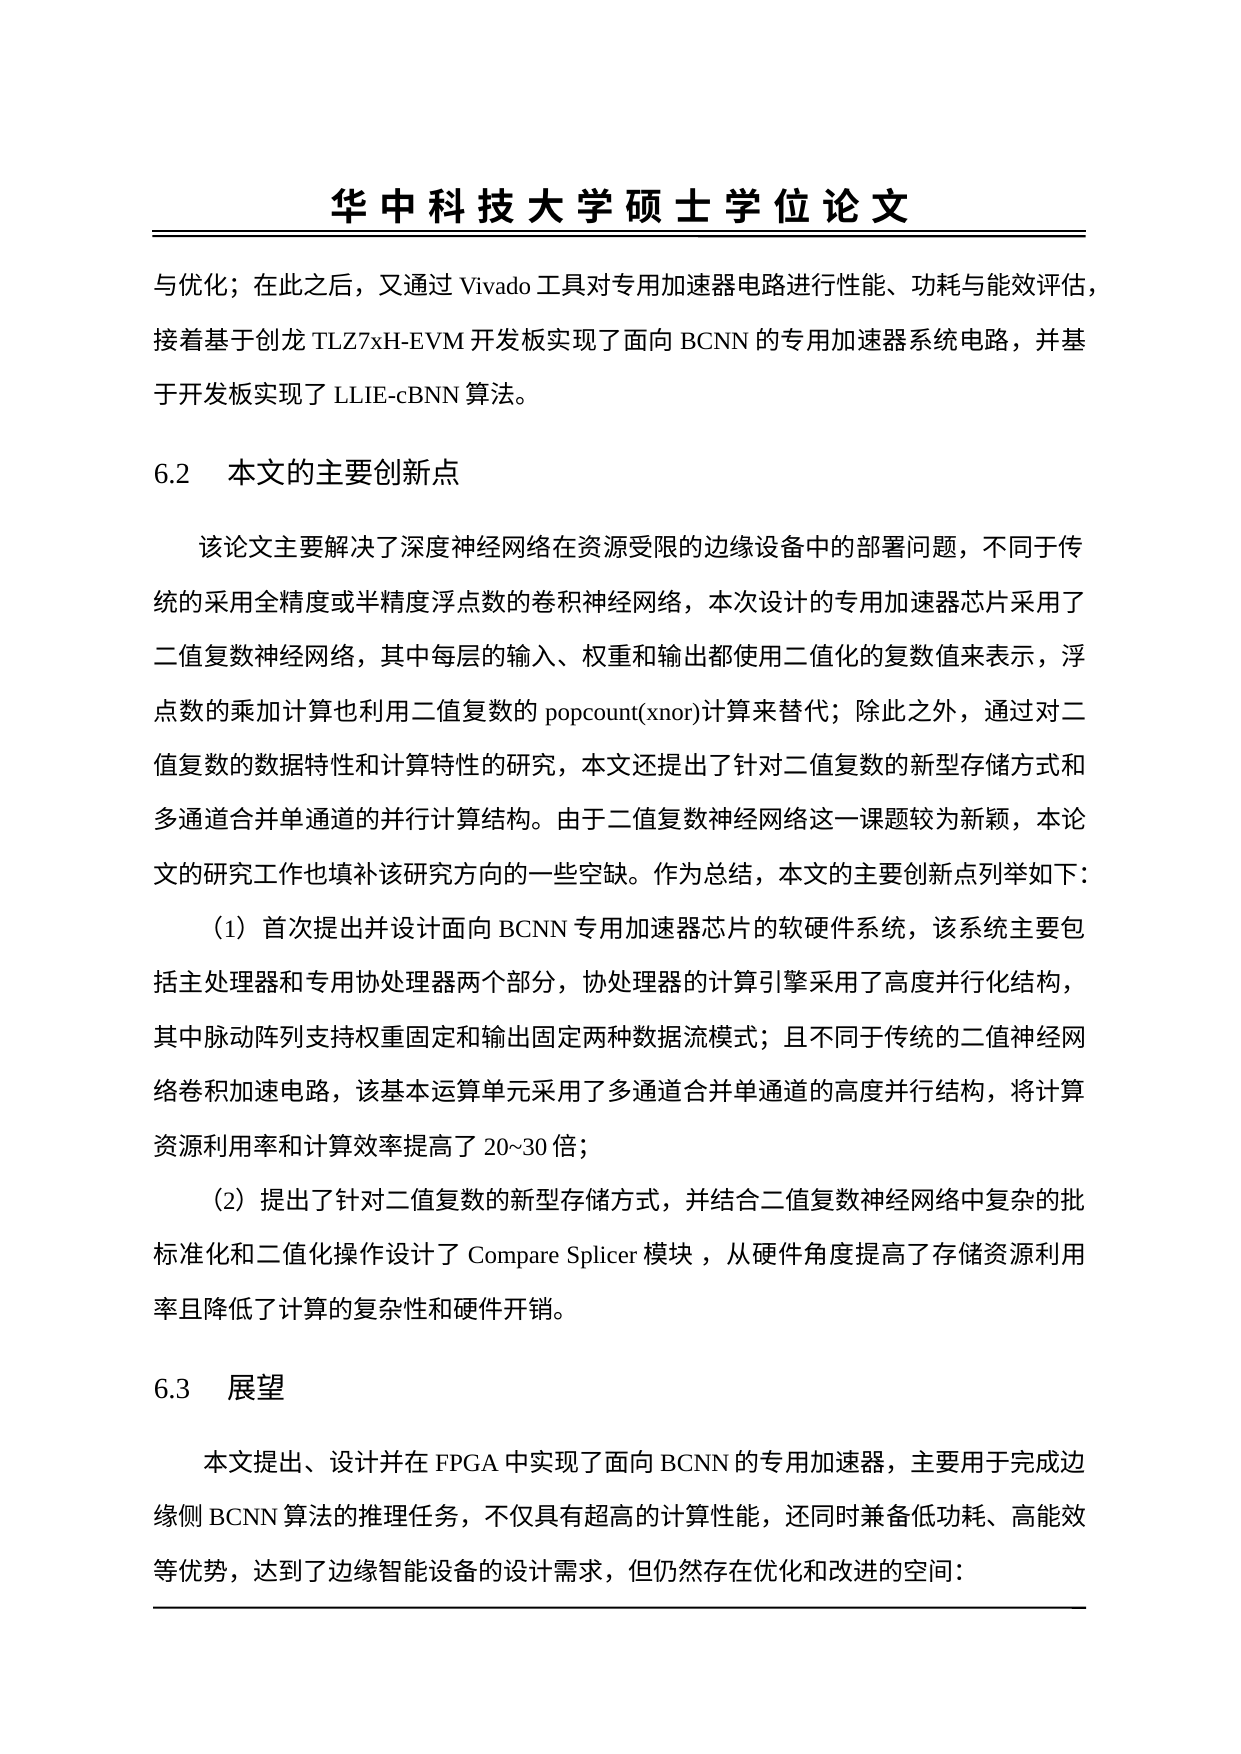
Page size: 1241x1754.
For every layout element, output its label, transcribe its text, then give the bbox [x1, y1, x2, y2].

text （2）提出了针对二值复数的新型存储方式，并结合二值复数神经网络中复杂的批标准化和二值化操作设计了Compare Splicer模块 ，从硬件角度提高了存储资源利用率且降低了计算的复杂性和硬件开销。 [153, 1180, 1087, 1325]
subtitle 展望 [153, 1364, 1087, 1407]
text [153, 266, 1087, 411]
subtitle 本文的主要创新点 [153, 450, 1087, 492]
text 本文提出、设计并在FPGA中实现了面向BCNN的专用加速器，主要用于完成边缘侧BCNN算法的推理任务，不仅具有超高的计算性能，还同时兼备低功耗、高能效等优势，达到了边缘智能设备的设计需求，但仍然存在优化和改进的空间： [153, 1442, 1087, 1587]
text （1）首次提出并设计面向BCNN专用加速器芯片的软硬件系统，该系统主要包括主处理器和专用协处理器两个部分，协处理器的计算引擎采用了高度并行化结构，其中脉动阵列支持权重固定和输出固定两种数据流模式；且不同于传统的二值神经网络卷积加速电路，该基本运算单元采用了多通道合并单通道的高度并行结构，将计算资源利用率和计算效率提高了20~30倍； [153, 908, 1087, 1162]
text 该论文主要解决了深度神经网络在资源受限的边缘设备中的部署问题，不同于传统的采用全精度或半精度浮点数的卷积神经网络，本次设计的专用加速器芯片采用了二值复数神经网络，其中每层的输入、权重和输出都使用二值化的复数值来表示，浮点数的乘加计算也利用二值复数的popcount(xnor)计算来替代；除此之外，通过对二值复数的数据特性和计算特性的研究，本文还提出了针对二值复数的新型存储方式和多通道合并单通道的并行计算结构。由于二值复数神经网络这一课题较为新颖，本论文的研究工作也填补该研究方向的一些空缺。作为总结，本文的主要创新点列举如下： [153, 528, 1087, 890]
